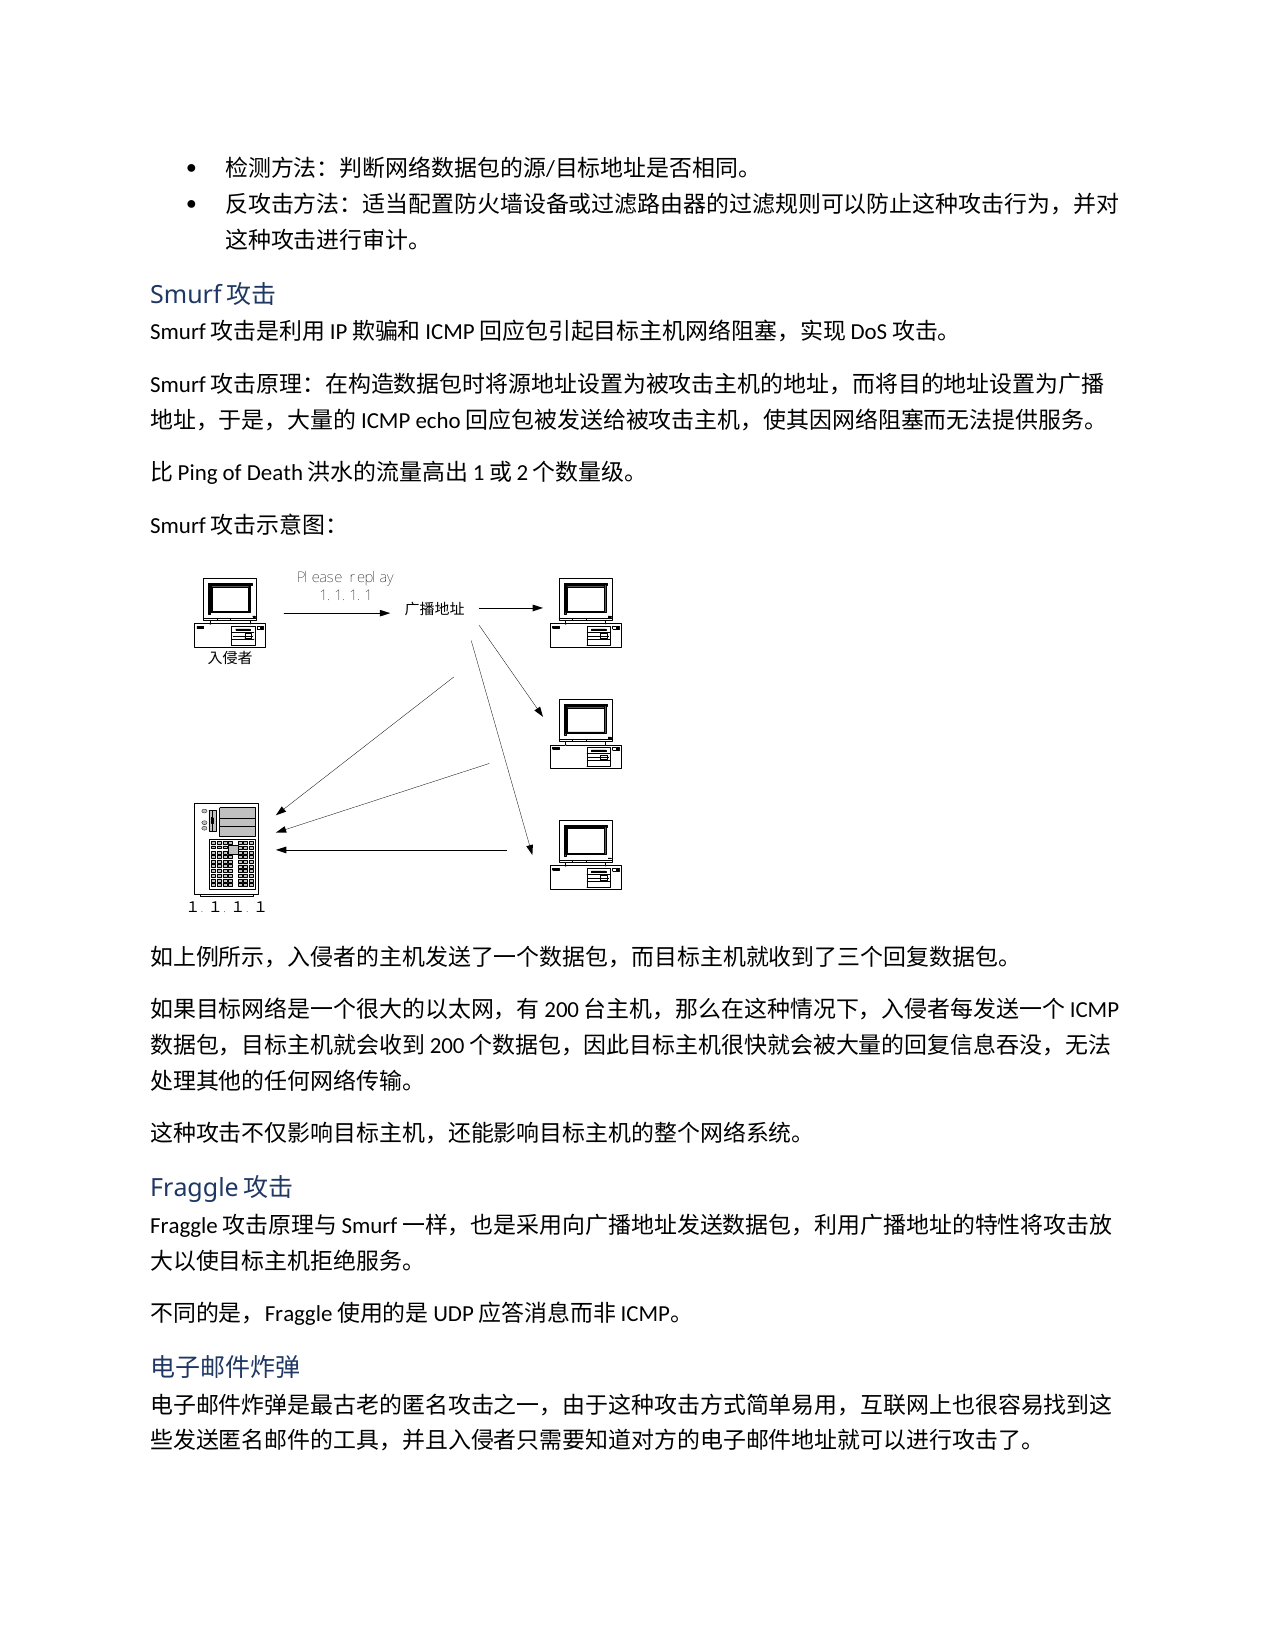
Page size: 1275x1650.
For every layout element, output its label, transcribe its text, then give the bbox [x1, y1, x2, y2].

subtitle Smurf攻击 [150, 274, 1125, 310]
text 如果目标网络是一个很大的以太网，有200台主机，那么在这种情况下，入侵者每发送一个ICMP数据包，目标主机就会收到200个数据包，因此目标主机很快就会被大量的回复信息吞没，无法处理其他的任何网络传输。 [150, 991, 1125, 1096]
list 反攻击方法：适当配置防火墙设备或过滤路由器的过滤规则可以防止这种攻击行为，并对这种攻击进行审计。 [187, 186, 1125, 255]
text 比Ping of Death洪水的流量高出1或2个数量级。 [150, 454, 1125, 487]
list 检测方法：判断网络数据包的源/目标地址是否相同。 [187, 150, 1125, 183]
text Smurf攻击示意图： [150, 507, 1125, 540]
text Smurf攻击是利用IP欺骗和ICMP回应包引起目标主机网络阻塞，实现DoS攻击。 [150, 313, 1125, 346]
text Fraggle攻击原理与Smurf一样，也是采用向广播地址发送数据包，利用广播地址的特性将攻击放大以使目标主机拒绝服务。 [150, 1207, 1125, 1276]
subtitle 电子邮件炸弹 [150, 1347, 1125, 1384]
text Smurf攻击原理：在构造数据包时将源地址设置为被攻击主机的地址，而将目的地址设置为广播地址，于是，大量的ICMP echo回应包被发送给被攻击主机，使其因网络阻塞而无法提供服务。 [150, 366, 1125, 435]
subtitle Fraggle攻击 [150, 1168, 1125, 1204]
text 电子邮件炸弹是最古老的匿名攻击之一，由于这种攻击方式简单易用，互联网上也很容易找到这些发送匿名邮件的工具，并且入侵者只需要知道对方的电子邮件地址就可以进行攻击了。 [150, 1387, 1125, 1456]
text 不同的是，Fraggle使用的是UDP应答消息而非ICMP。 [150, 1295, 1125, 1328]
text 如上例所示，入侵者的主机发送了一个数据包，而目标主机就收到了三个回复数据包。 [150, 938, 1125, 972]
text 这种攻击不仅影响目标主机，还能影响目标主机的整个网络系统。 [150, 1115, 1125, 1148]
